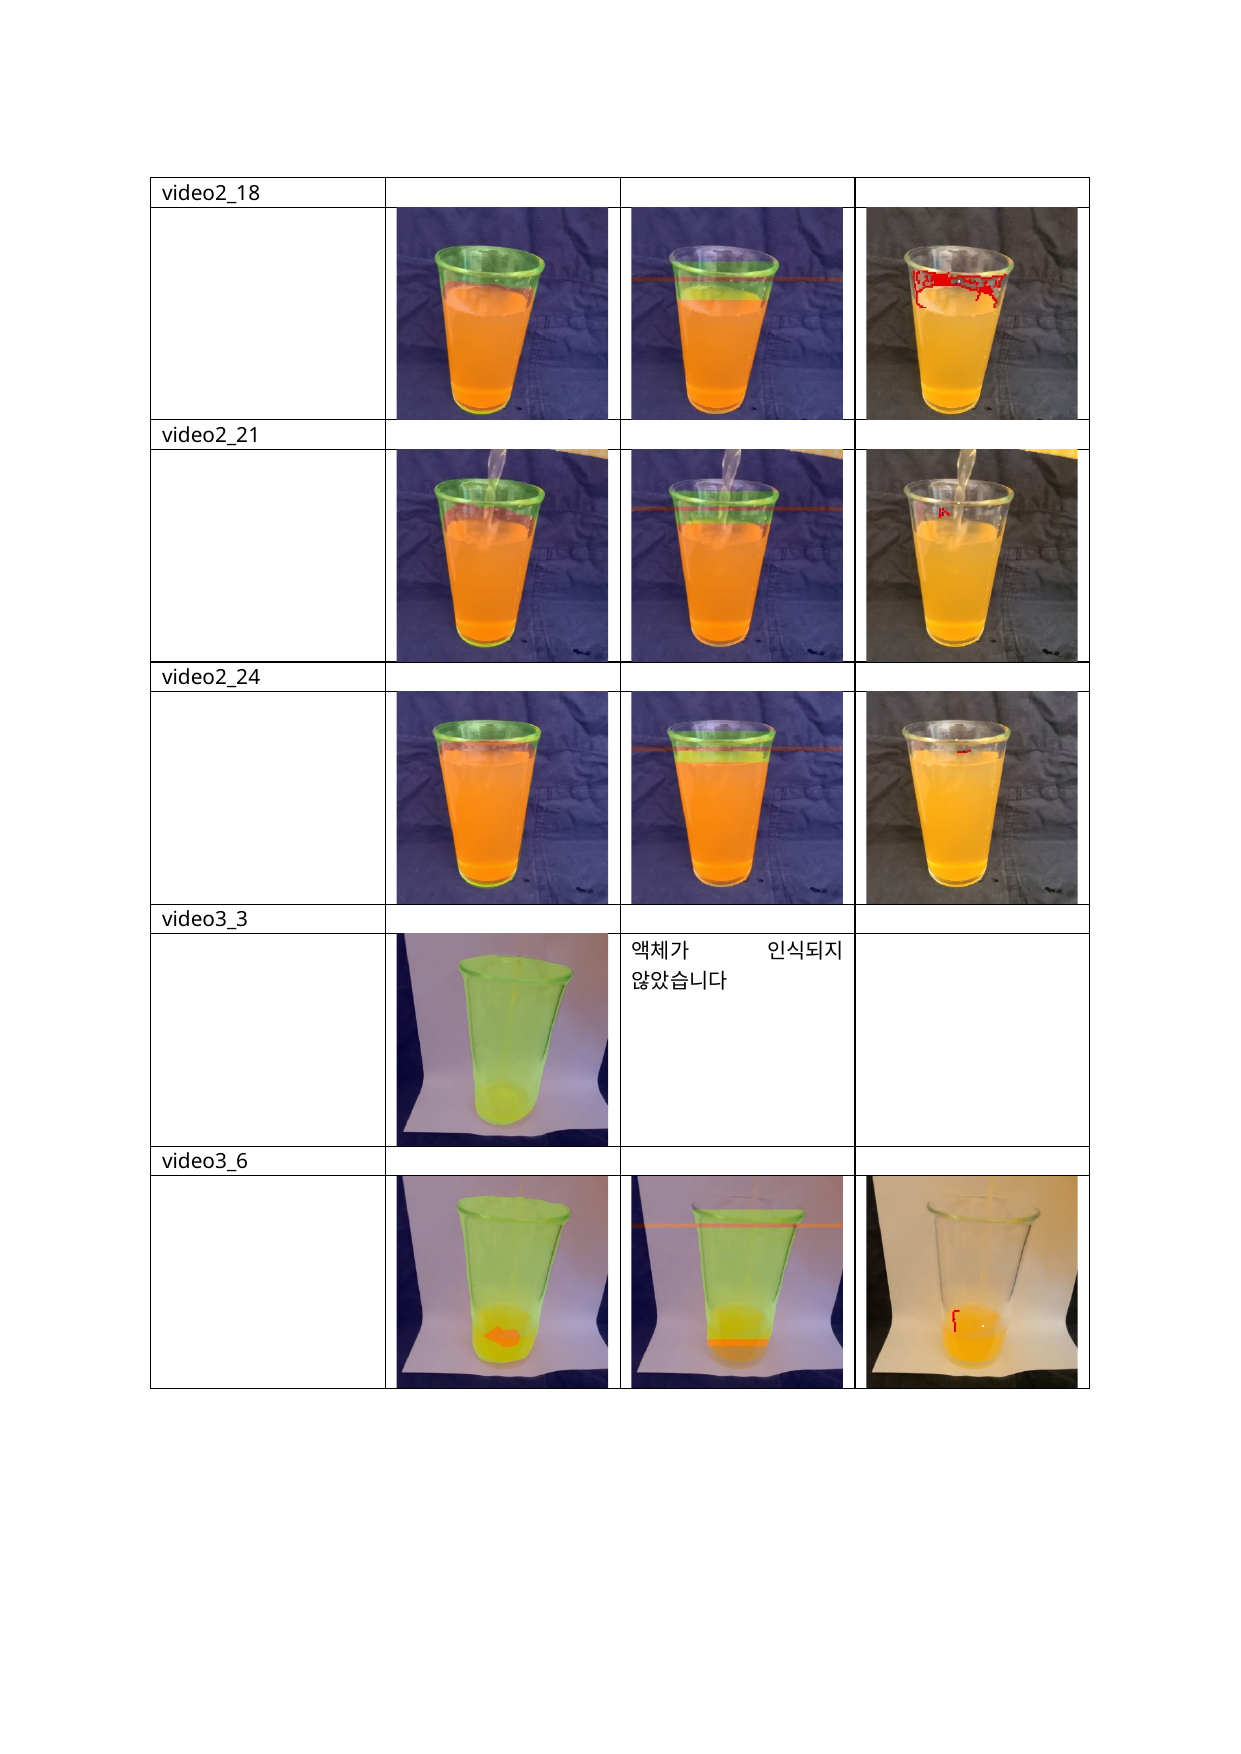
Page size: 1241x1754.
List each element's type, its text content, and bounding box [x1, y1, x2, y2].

table_cell [621, 208, 631, 419]
picture [866, 449, 1078, 662]
table_cell [621, 420, 854, 449]
table_cell [386, 420, 620, 449]
table_cell [609, 208, 620, 419]
table_header video2_18 [151, 178, 385, 207]
picture [396, 449, 609, 662]
table_cell [386, 1147, 620, 1175]
table_cell [621, 692, 631, 903]
picture [866, 691, 1078, 904]
picture [396, 691, 609, 904]
table_cell [856, 208, 866, 419]
table_cell [856, 663, 1089, 691]
table_cell [843, 692, 854, 903]
picture [396, 933, 609, 1146]
table_cell video2_24 [151, 663, 385, 691]
table_cell [843, 450, 854, 661]
table_cell 액체가 인식되지 않았습니다 [621, 934, 854, 1146]
table_cell [1078, 692, 1089, 903]
table_cell [609, 450, 620, 661]
picture [866, 1176, 1078, 1388]
table_header [856, 178, 1089, 207]
table_cell [386, 208, 396, 419]
table_cell [843, 1176, 854, 1388]
picture [866, 207, 1078, 420]
table_header [386, 178, 620, 207]
table_cell video2_21 [151, 420, 385, 449]
table_header [621, 178, 854, 207]
picture [631, 449, 843, 662]
table_cell [621, 1176, 631, 1388]
table_cell [386, 450, 396, 661]
table_cell [856, 450, 866, 661]
table_cell [609, 692, 620, 903]
table_cell [151, 450, 385, 661]
table_cell video3_6 [151, 1147, 385, 1175]
picture [631, 1176, 843, 1388]
table_cell [856, 1147, 1089, 1175]
table_cell [856, 1176, 866, 1388]
table_cell video3_3 [151, 905, 385, 933]
table_cell [621, 663, 854, 691]
table_cell [621, 1147, 854, 1175]
table_cell [151, 692, 385, 903]
table_cell [151, 934, 385, 1146]
table_cell [609, 934, 620, 1146]
table_cell [386, 905, 620, 933]
table_cell [856, 905, 1089, 933]
table_cell [1078, 450, 1089, 661]
table_cell [151, 208, 385, 419]
table_cell [1078, 1176, 1089, 1388]
table_cell [151, 1176, 385, 1388]
table_cell [386, 692, 396, 903]
table_cell [609, 1176, 620, 1388]
table_cell [1078, 208, 1089, 419]
table_cell [843, 208, 854, 419]
table_cell [386, 663, 620, 691]
table_cell [856, 934, 1089, 1146]
picture [631, 207, 843, 420]
table_cell [621, 905, 854, 933]
picture [631, 691, 843, 904]
picture [396, 207, 609, 420]
picture [396, 1176, 609, 1388]
table_cell [856, 420, 1089, 449]
table_cell [621, 450, 631, 661]
table_cell [386, 934, 396, 1146]
table_cell [386, 1176, 396, 1388]
table_cell [856, 692, 866, 903]
